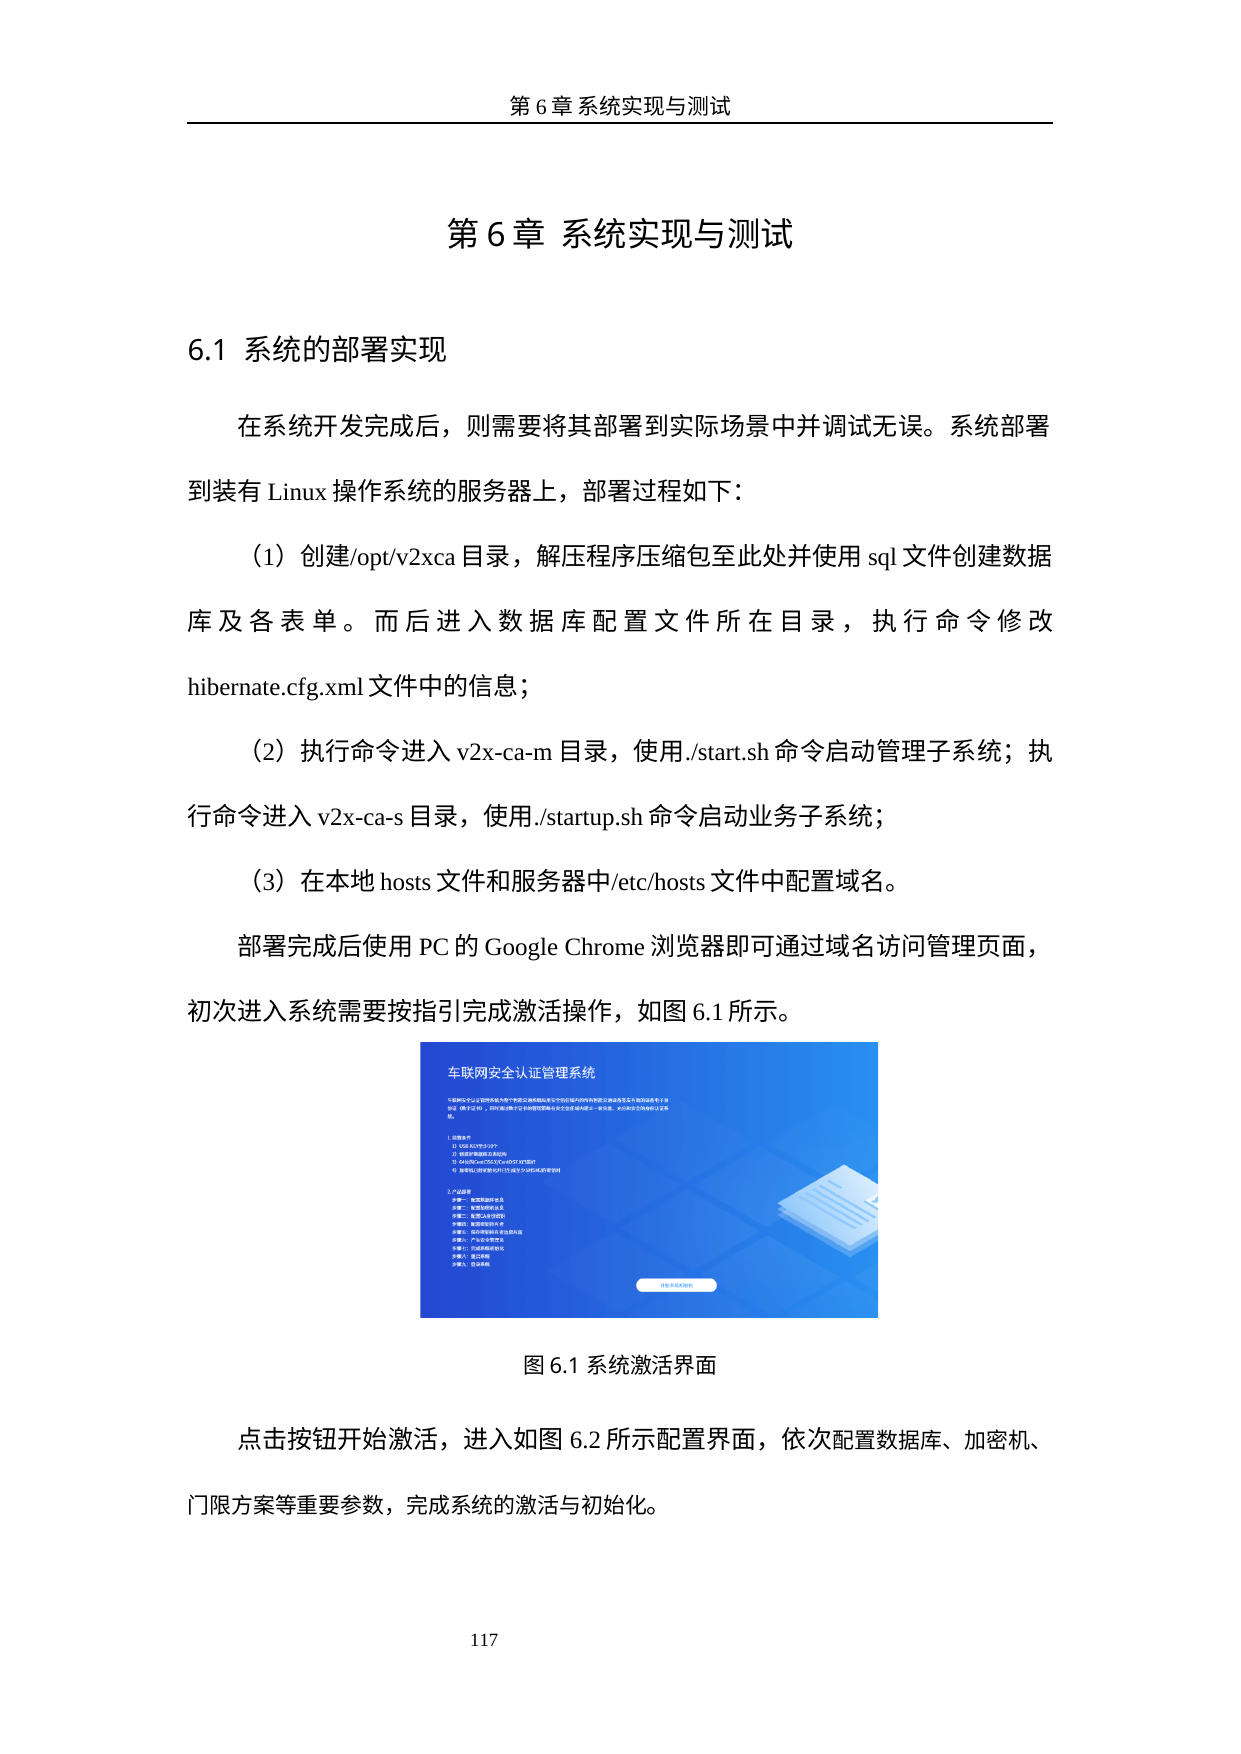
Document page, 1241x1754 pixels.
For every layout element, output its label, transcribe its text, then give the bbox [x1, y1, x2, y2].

text 图6.1 系统激活界面 [187, 1347, 1053, 1380]
list 执行命令进入v2x-ca-m目录，使用./start.sh命令启动管理子系统；执行命令进入v2x-ca-s目录，使用./startup.sh命令启动业务子系统； [187, 717, 1053, 847]
text 第6章 系统实现与测试 [187, 200, 1053, 265]
text 部署完成后使用PC的Google Chrome浏览器即可通过域名访问管理页面，初次进入系统需要按指引完成激活操作，如图6.1所示。 [187, 912, 1053, 1042]
text 点击按钮开始激活，进入如图6.2所示配置界面，依次配置数据库、加密机、门限方案等重要参数，完成系统的激活与初始化。 [187, 1405, 1053, 1535]
picture [420, 1042, 879, 1318]
list 创建/opt/v2xca目录，解压程序压缩包至此处并使用sql文件创建数据库及各表单。而后进入数据库配置文件所在目录，执行命令修改hibernate.cfg.xml文件中的信息； [187, 522, 1053, 717]
text 在系统开发完成后，则需要将其部署到实际场景中并调试无误。系统部署到装有Linux操作系统的服务器上，部署过程如下： [187, 392, 1053, 522]
list 在本地hosts文件和服务器中/etc/hosts文件中配置域名。 [187, 847, 1053, 912]
text 6.1 系统的部署实现 [187, 315, 1053, 380]
